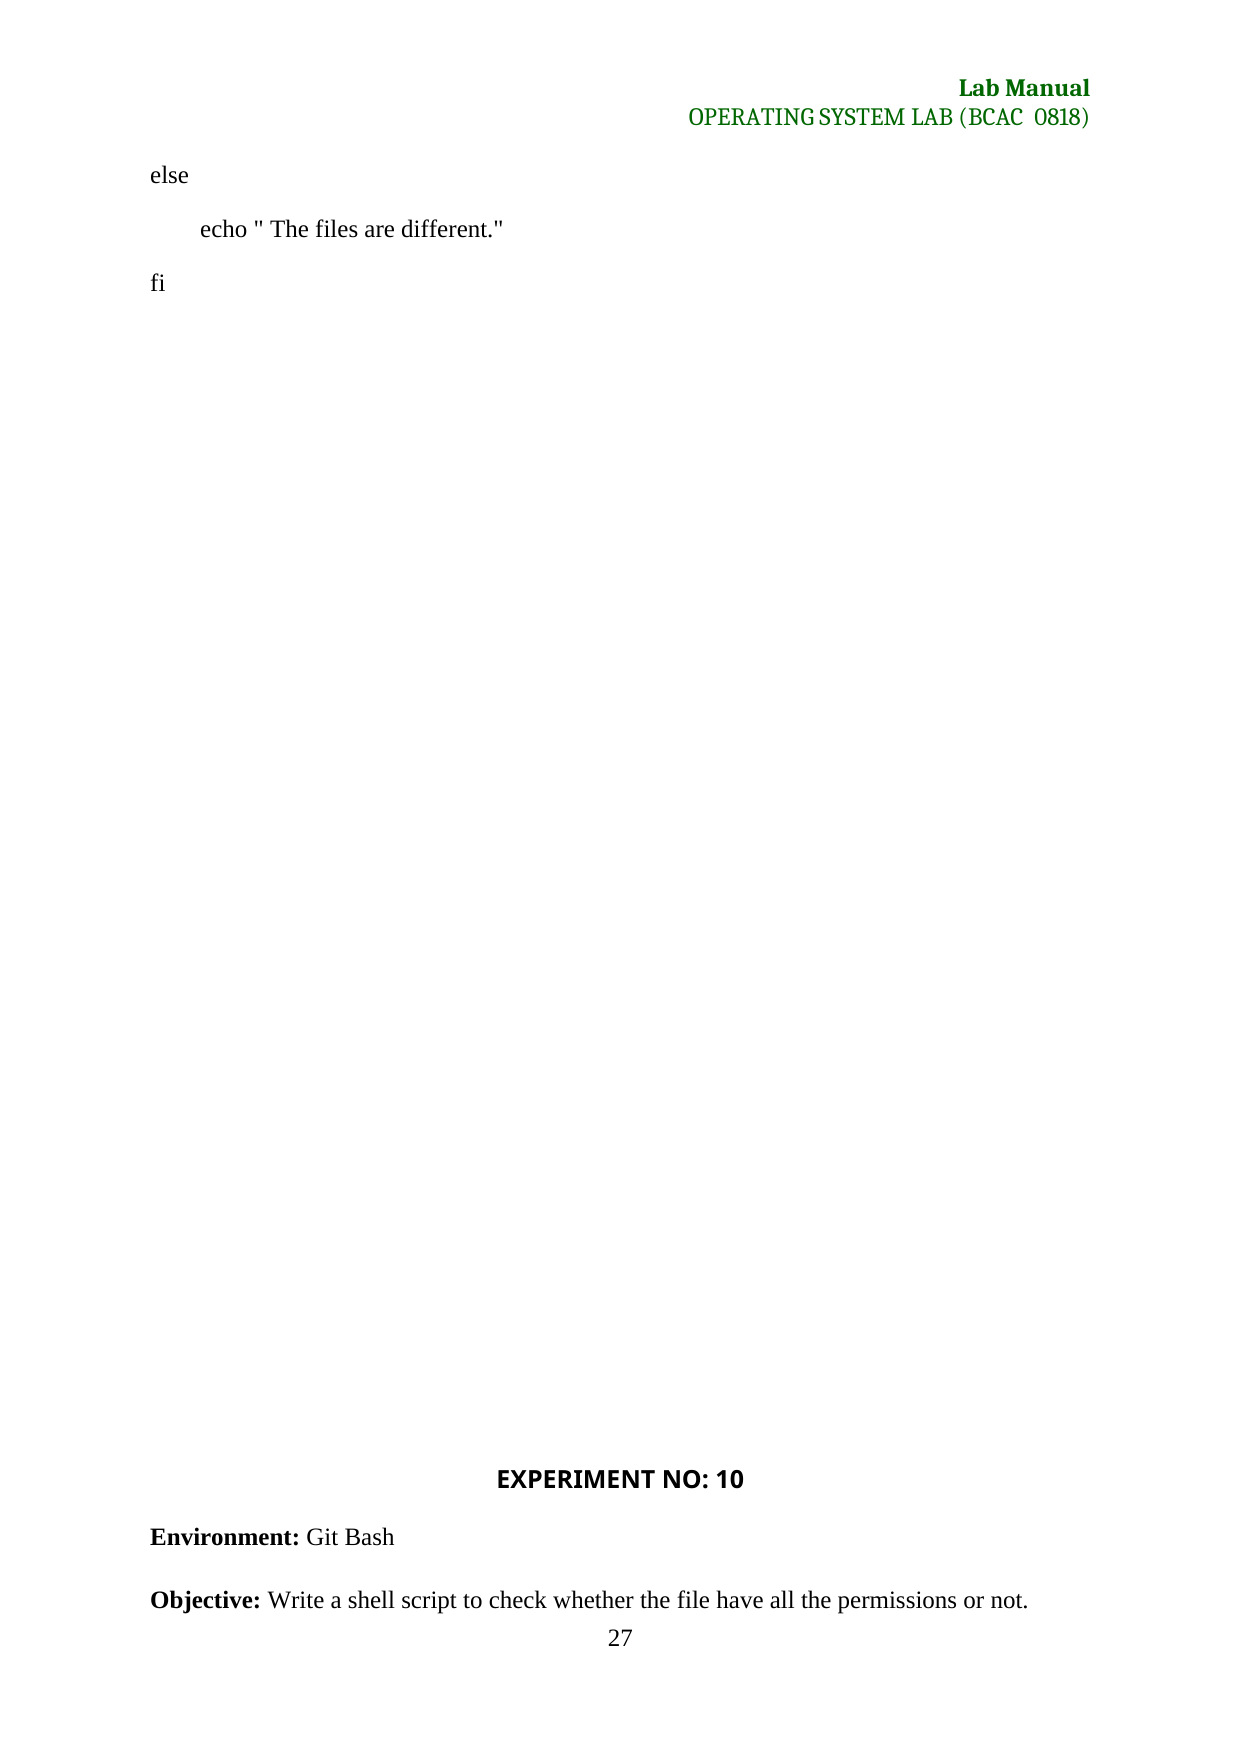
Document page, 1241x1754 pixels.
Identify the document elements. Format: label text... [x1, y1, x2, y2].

text EXPERIMENT NO: 10 [150, 1462, 1090, 1496]
text Objective: Write a shell script to check whether the file have all the permissions or not. [150, 1585, 1090, 1613]
text fi [150, 268, 1090, 296]
text Environment: Git Bash [150, 1522, 1090, 1550]
text echo " The files are different." [150, 214, 1090, 243]
text else [150, 160, 1090, 189]
